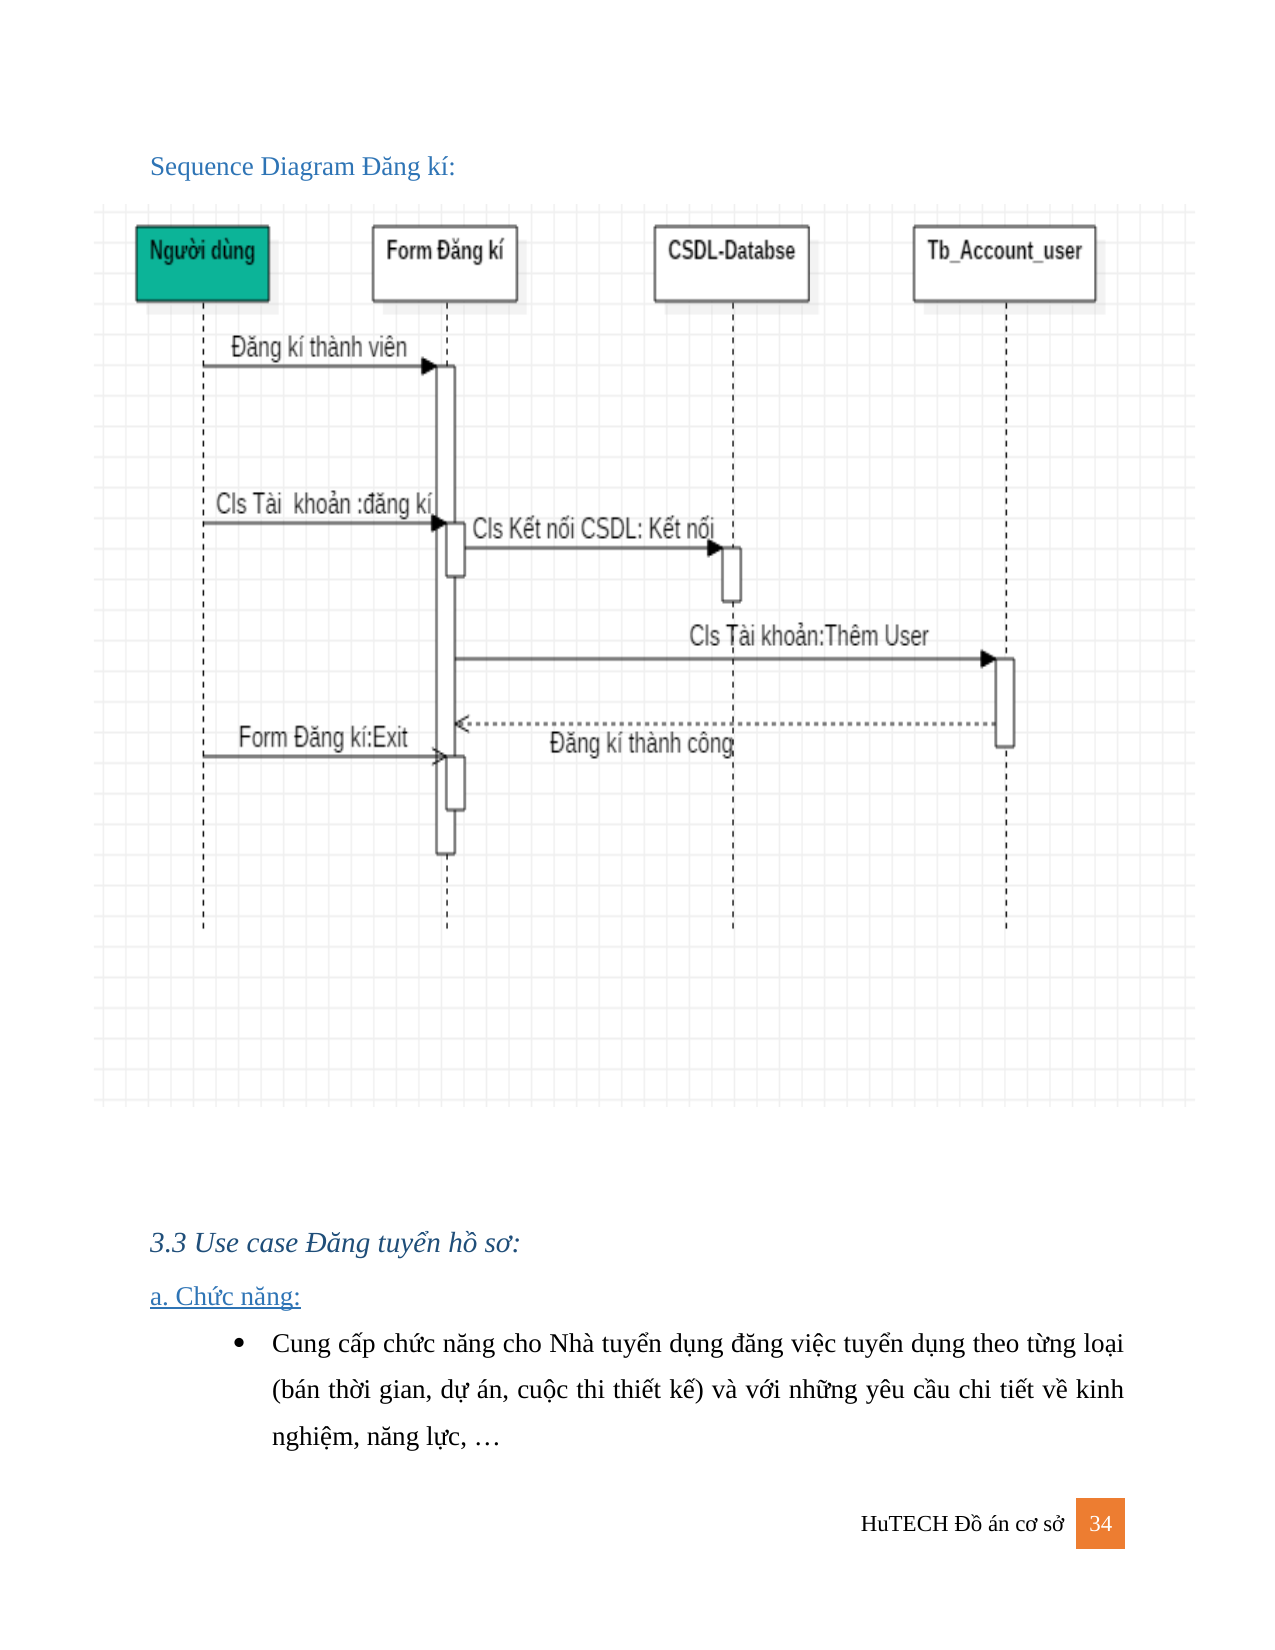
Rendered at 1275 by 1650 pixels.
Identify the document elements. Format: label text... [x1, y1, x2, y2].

subtitle a. Chức năng: [150, 1280, 1125, 1311]
subtitle 3.3 Use case Đăng tuyển hồ sơ: [150, 1226, 1125, 1259]
subtitle Sequence Diagram Đăng kí: [150, 150, 1125, 181]
picture [93, 204, 1196, 1107]
list Cung cấp chức năng cho Nhà tuyển dụng đăng việc tuyển dụng theo từng loại (bán thời gian, dự án, cuộc thi thiết kế) và với những yêu cầu chi tiết về kinh nghiệm, năng lực, … [234, 1327, 1125, 1451]
